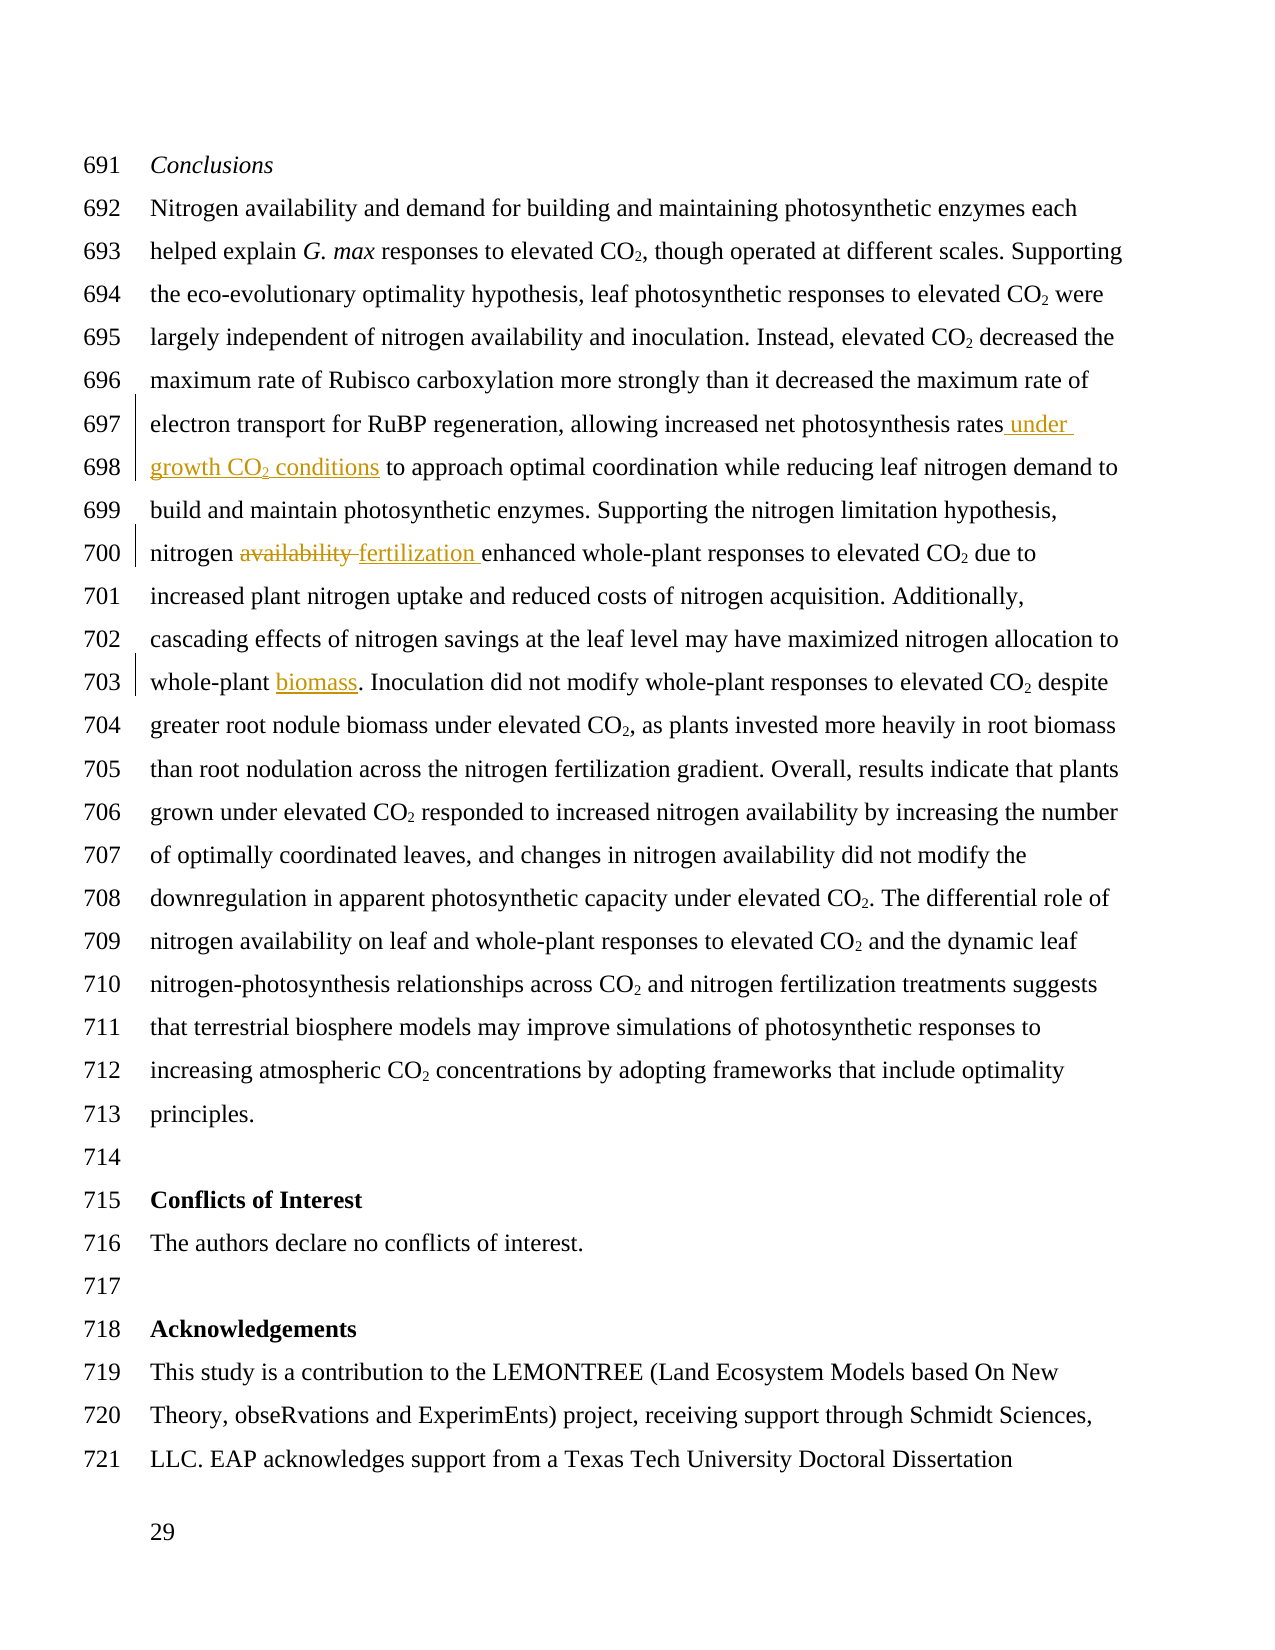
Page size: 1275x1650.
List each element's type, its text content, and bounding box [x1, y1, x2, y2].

text Conflicts of Interest [150, 1185, 1125, 1214]
text The authors declare no conflicts of interest. [150, 1228, 1125, 1257]
text Nitrogen availability and demand for building and maintaining photosynthetic enzymes each helped explain G. max responses to elevated CO2, though operated at different scales. Supporting the eco-evolutionary optimality hypothesis, leaf photosynthetic responses to elevated CO2 were largely independent of nitrogen availability and inoculation. Instead, elevated CO2 decreased the maximum rate of Rubisco carboxylation more strongly than it decreased the maximum rate of electron transport for RuBP regeneration, allowing increased net photosynthesis rates to approach optimal coordination while reducing leaf nitrogen demand to build and maintain photosynthetic enzymes. Supporting the nitrogen limitation hypothesis, nitrogen enhanced whole-plant responses to elevated CO2 due to increased plant nitrogen uptake and reduced costs of nitrogen acquisition. Additionally, cascading effects of nitrogen savings at the leaf level may have maximized nitrogen allocation to whole-plant . Inoculation did not modify whole-plant responses to elevated CO2 despite greater root nodule biomass under elevated CO2, as plants invested more heavily in root biomass than root nodulation across the nitrogen fertilization gradient. Overall, results indicate that plants grown under elevated CO2 responded to increased nitrogen availability by increasing the number of optimally coordinated leaves, and changes in nitrogen availability did not modify the downregulation in apparent photosynthetic capacity under elevated CO2. The differential role of nitrogen availability on leaf and whole-plant responses to elevated CO2 and the dynamic leaf nitrogen-photosynthesis relationships across CO2 and nitrogen fertilization treatments suggests that terrestrial biosphere models may improve simulations of photosynthetic responses to increasing atmospheric CO2 concentrations by adopting frameworks that include optimality principles. [150, 193, 1125, 1127]
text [150, 1357, 1125, 1472]
text Conclusions [150, 150, 1125, 179]
text Acknowledgements [150, 1314, 1125, 1343]
